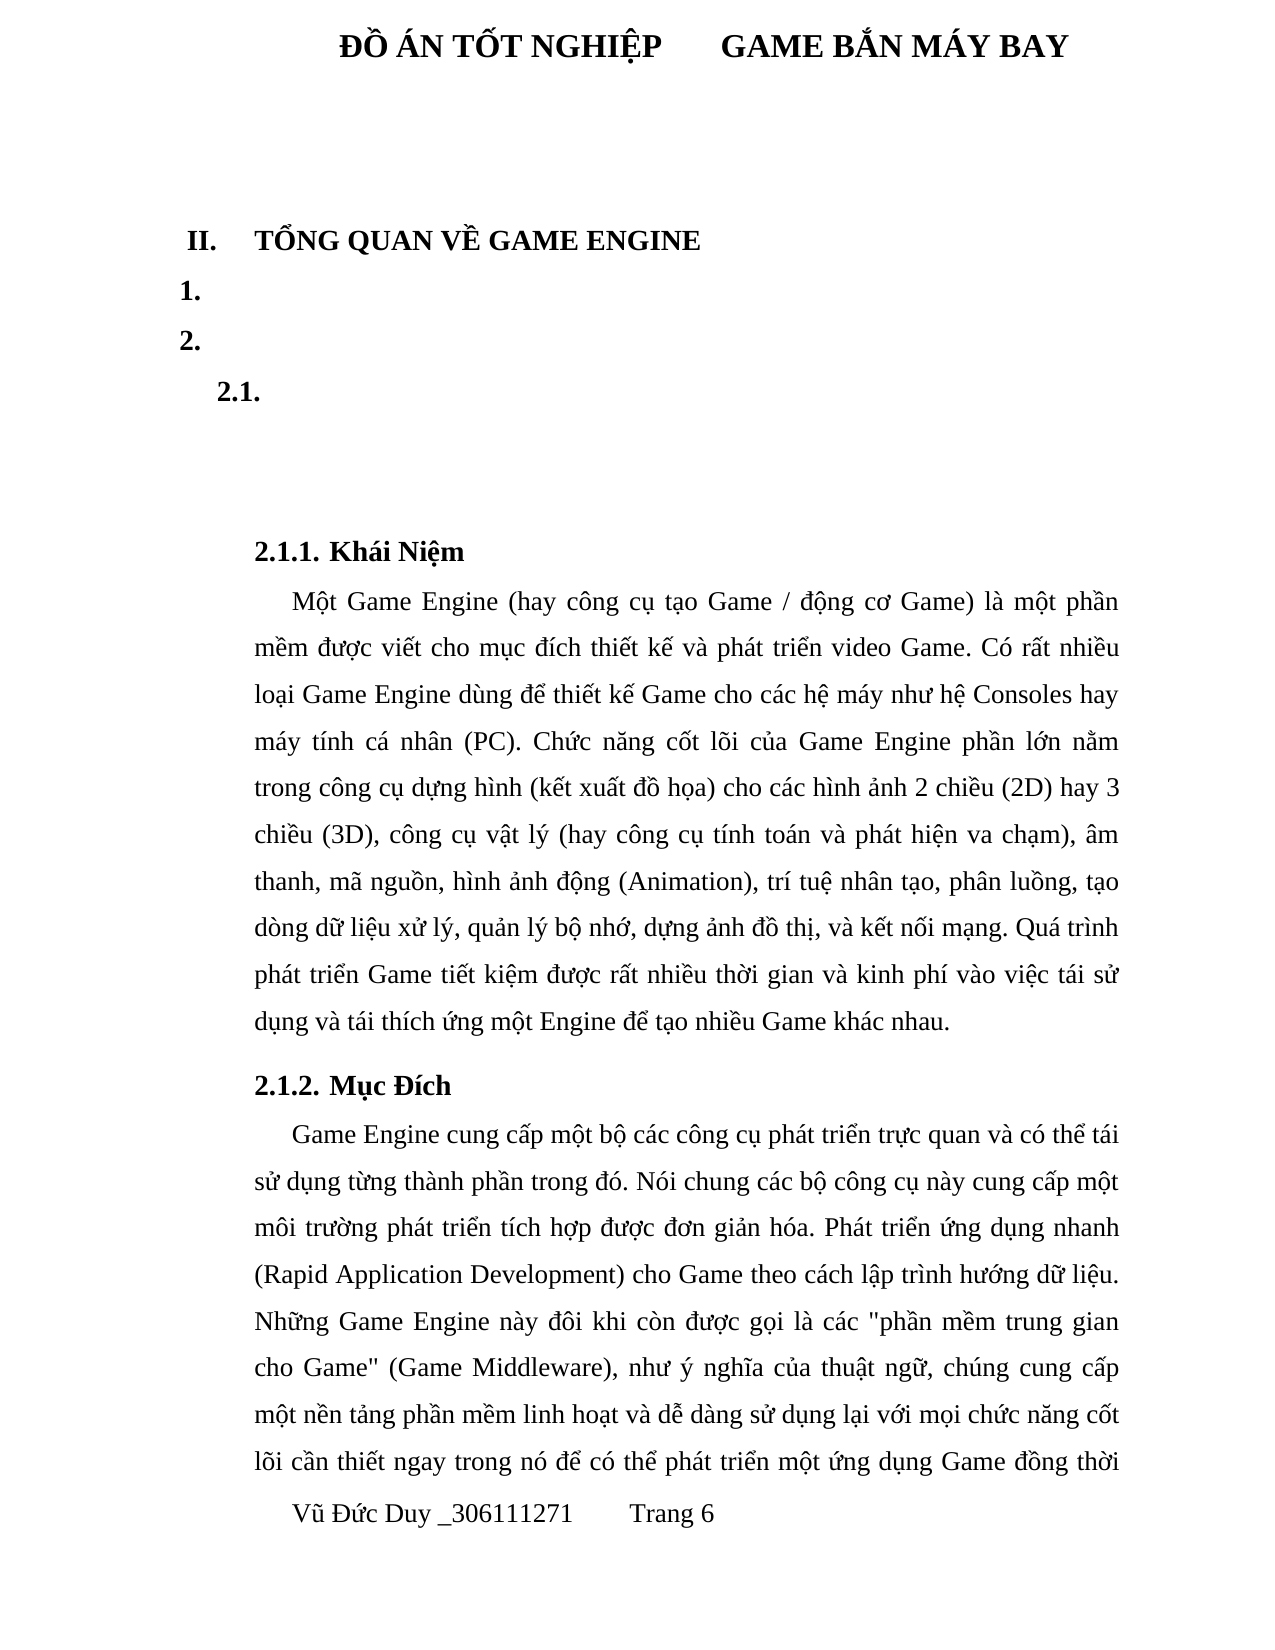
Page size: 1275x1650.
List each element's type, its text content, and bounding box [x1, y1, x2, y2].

list Mục Đích [254, 1068, 1121, 1101]
text Một Game Engine (hay công cụ tạo Game / động cơ Game) là một phần mềm được viết cho mục đích thiết kế và phát triển video Game. Có rất nhiều loại Game Engine dùng để thiết kế Game cho các hệ máy như hệ Consoles hay máy tính cá nhân (PC). Chức năng cốt lõi của Game Engine phần lớn nằm trong công cụ dựng hình (kết xuất đồ họa) cho các hình ảnh 2 chiều (2D) hay 3 chiều (3D), công cụ vật lý (hay công cụ tính toán và phát hiện va chạm), âm thanh, mã nguồn, hình ảnh động (Animation), trí tuệ nhân tạo, phân luồng, tạo dòng dữ liệu xử lý, quản lý bộ nhớ, dựng ảnh đồ thị, và kết nối mạng. Quá trình phát triển Game tiết kiệm được rất nhiều thời gian và kinh phí vào việc tái sử dụng và tái thích ứng một Engine để tạo nhiều Game khác nhau. [254, 584, 1121, 1036]
list TỔNG QUAN VỀ GAME ENGINE [217, 223, 1121, 257]
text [254, 1118, 1121, 1476]
list Khái Niệm [254, 534, 1121, 568]
